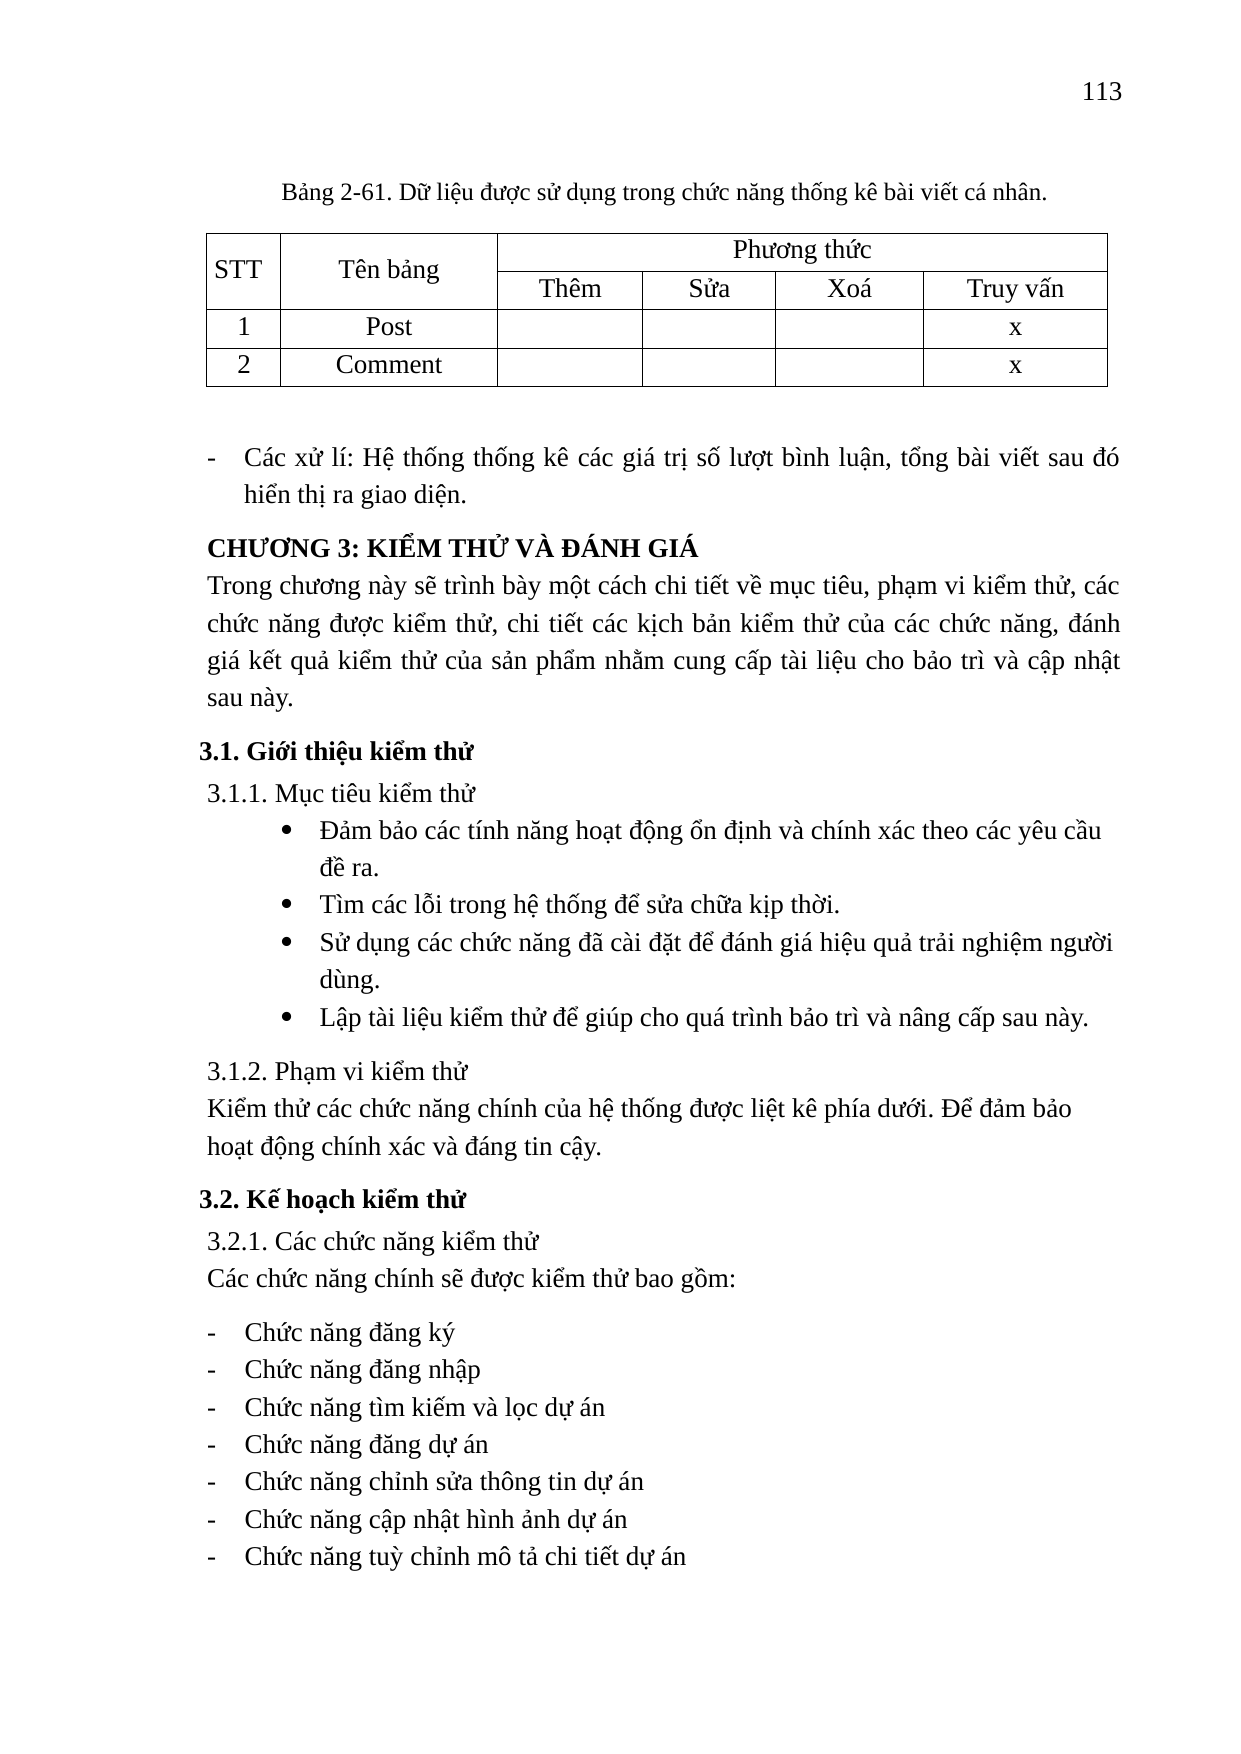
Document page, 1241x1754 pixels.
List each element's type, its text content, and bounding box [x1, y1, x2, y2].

list Đảm bảo các tính năng hoạt động ổn định và chính xác theo các yêu cầu đề ra. [282, 814, 1122, 882]
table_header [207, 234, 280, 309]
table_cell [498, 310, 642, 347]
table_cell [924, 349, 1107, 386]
list Chức năng cập nhật hình ảnh dự án [207, 1503, 1122, 1534]
text Trong chương này sẽ trình bày một cách chi tiết về mục tiêu, phạm vi kiểm thử, các chức năng được kiểm thử, chi tiết các kịch bản kiểm thử của các chức năng, đánh giá kết quả kiểm thử của sản phẩm nhằm cung cấp tài liệu cho bảo trì và cập nhật sau này. [207, 569, 1122, 712]
list Chức năng đăng nhập [207, 1353, 1122, 1385]
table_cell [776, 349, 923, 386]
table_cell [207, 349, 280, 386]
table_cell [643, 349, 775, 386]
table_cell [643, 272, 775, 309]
list Lập tài liệu kiểm thử để giúp cho quá trình bảo trì và nâng cấp sau này. [282, 1001, 1122, 1032]
list Chức năng đăng dự án [207, 1428, 1122, 1459]
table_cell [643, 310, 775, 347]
list Chức năng tuỳ chỉnh mô tả chi tiết dự án [207, 1540, 1122, 1571]
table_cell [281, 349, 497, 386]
text Các chức năng chính sẽ được kiểm thử bao gồm: [207, 1262, 1122, 1293]
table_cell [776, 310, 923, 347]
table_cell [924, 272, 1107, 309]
list Chức năng chỉnh sửa thông tin dự án [207, 1465, 1122, 1497]
text Bảng 2-61. Dữ liệu được sử dụng trong chức năng thống kê bài viết cá nhân. [207, 177, 1122, 206]
subtitle . Giới thiệu kiểm thử [199, 735, 1122, 766]
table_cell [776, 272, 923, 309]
subtitle . Kế hoạch kiểm thử [199, 1183, 1122, 1215]
list Các xử lí: Hệ thống thống kê các giá trị số lượt bình luận, tổng bài viết sau đó hiển thị ra giao diện. [207, 441, 1122, 509]
subtitle . Các chức năng kiểm thử [207, 1225, 1122, 1256]
subtitle CHƯƠNG 3: KIỂM THỬ VÀ ĐÁNH GIÁ [207, 532, 1122, 563]
text Kiểm thử các chức năng chính của hệ thống được liệt kê phía dưới. Để đảm bảo hoạt động chính xác và đáng tin cậy. [207, 1092, 1122, 1161]
list Tìm các lỗi trong hệ thống để sửa chữa kịp thời. [282, 889, 1122, 920]
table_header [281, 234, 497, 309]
subtitle 3.1.1. Mục tiêu kiểm thử [207, 777, 1122, 808]
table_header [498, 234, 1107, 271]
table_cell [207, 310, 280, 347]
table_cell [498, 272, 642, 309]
list Chức năng tìm kiếm và lọc dự án [207, 1391, 1122, 1422]
subtitle 3.1.2. Phạm vi kiểm thử [207, 1055, 1122, 1086]
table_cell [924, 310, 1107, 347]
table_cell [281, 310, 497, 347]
list Sử dụng các chức năng đã cài đặt để đánh giá hiệu quả trải nghiệm người dùng. [282, 926, 1122, 995]
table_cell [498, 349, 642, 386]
list Chức năng đăng ký [207, 1316, 1122, 1347]
